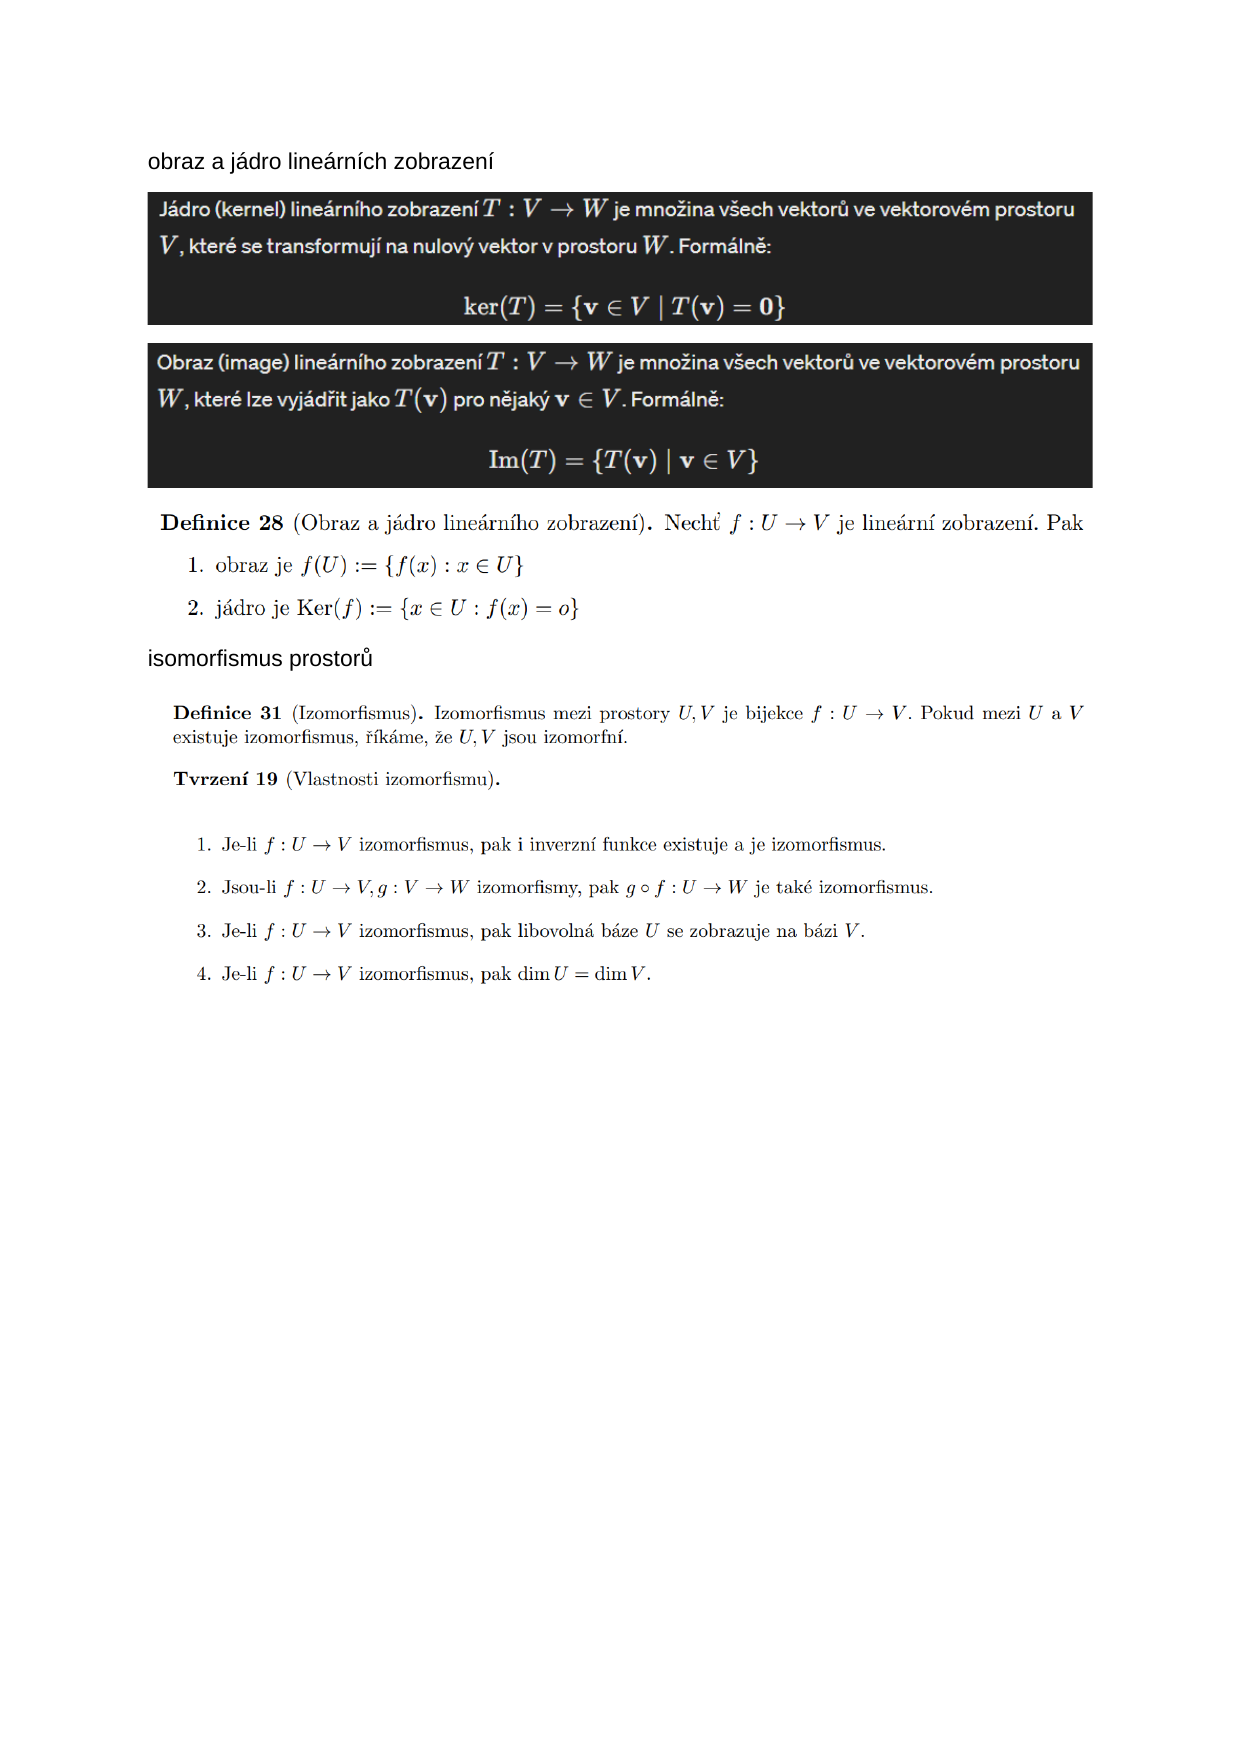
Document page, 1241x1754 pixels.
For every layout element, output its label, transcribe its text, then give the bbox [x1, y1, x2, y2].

picture [147, 192, 1093, 325]
picture [147, 343, 1093, 488]
picture [147, 506, 1093, 626]
picture [147, 690, 1093, 995]
text isomorfismus prostorů [148, 645, 1093, 671]
text obraz a jádro lineárních zobrazení [148, 148, 1093, 174]
